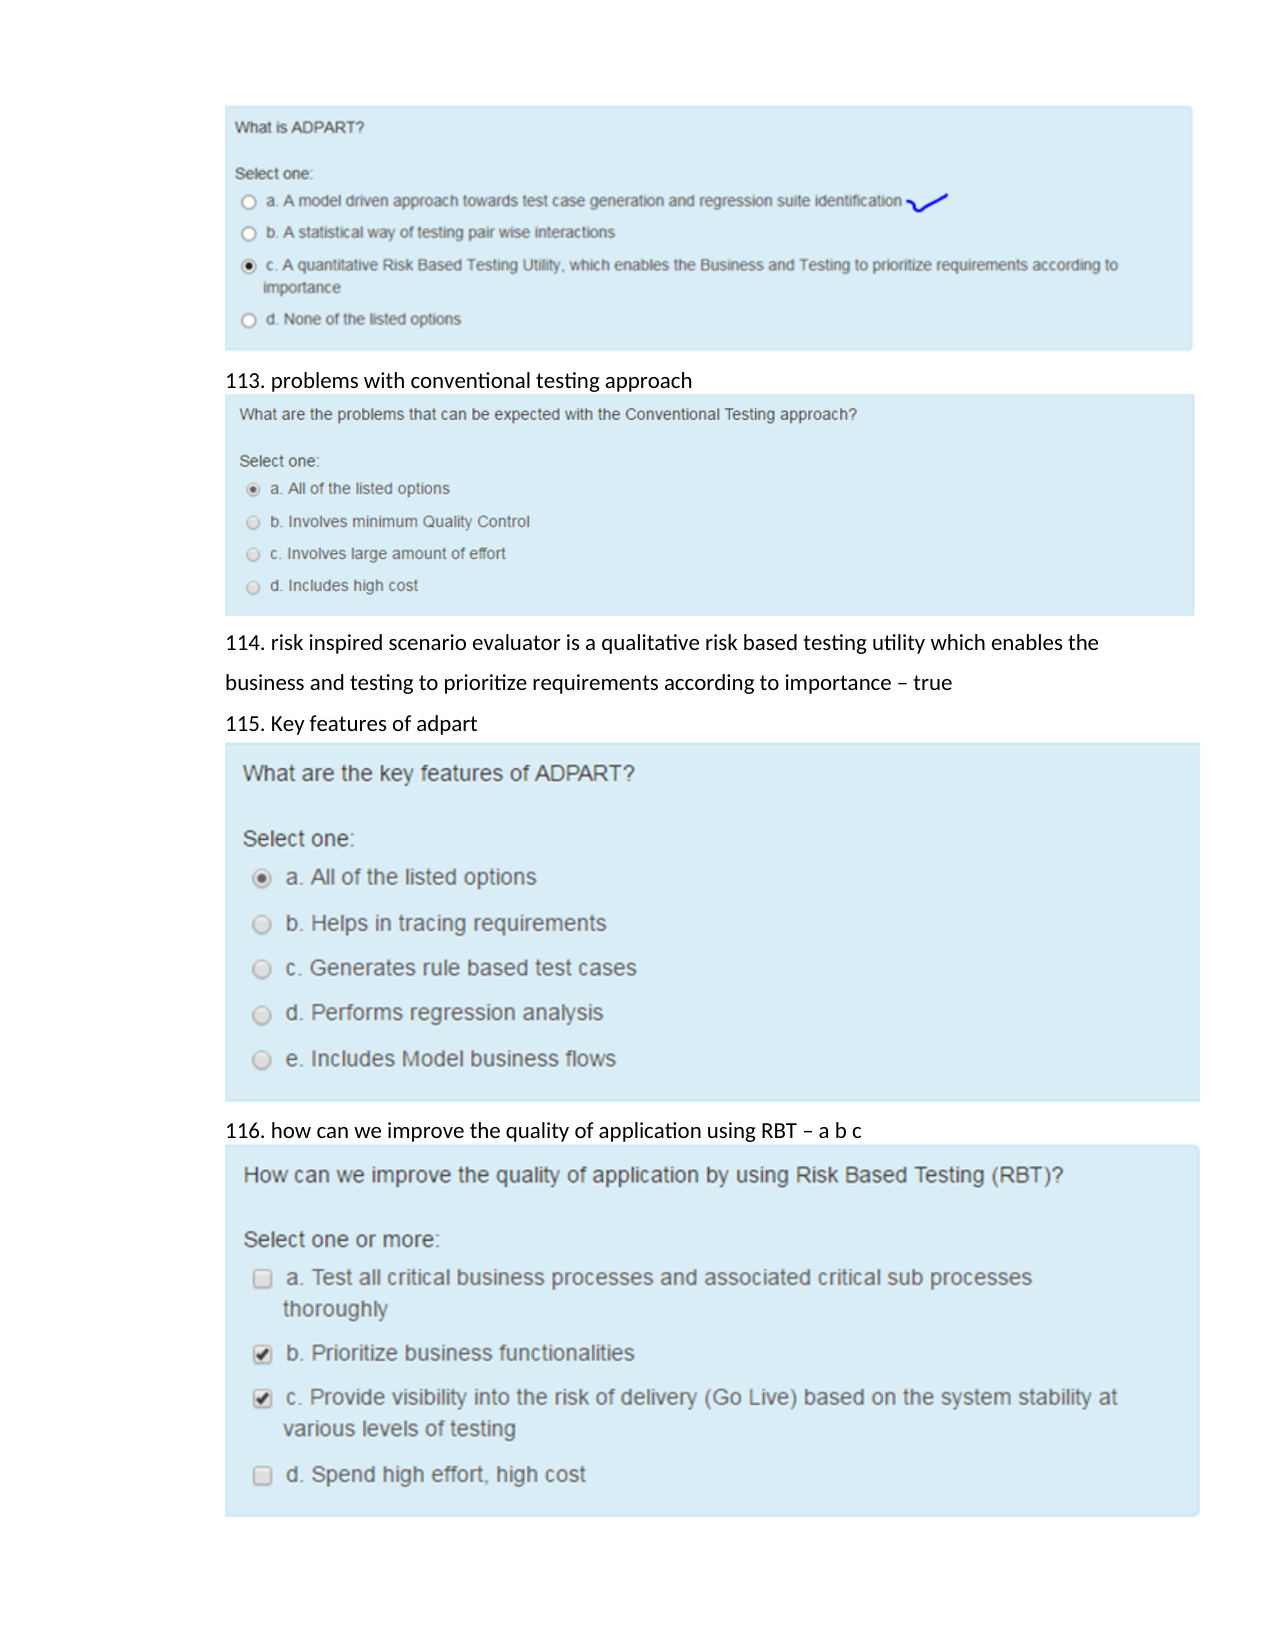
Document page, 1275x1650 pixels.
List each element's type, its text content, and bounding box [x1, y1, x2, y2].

picture [225, 1144, 1200, 1521]
picture [225, 737, 1200, 1104]
list 115. Key features of adpart [225, 696, 1125, 737]
picture [225, 394, 1200, 616]
list 116. how can we improve the quality of application using RBT – a b c [225, 1104, 1125, 1144]
list 113. problems with conventional testing approach [225, 354, 1125, 394]
list 114. risk inspired scenario evaluator is a qualitative risk based testing utility which enables the business and testing to prioritize requirements according to importance – true [225, 616, 1125, 696]
picture [225, 100, 1196, 354]
